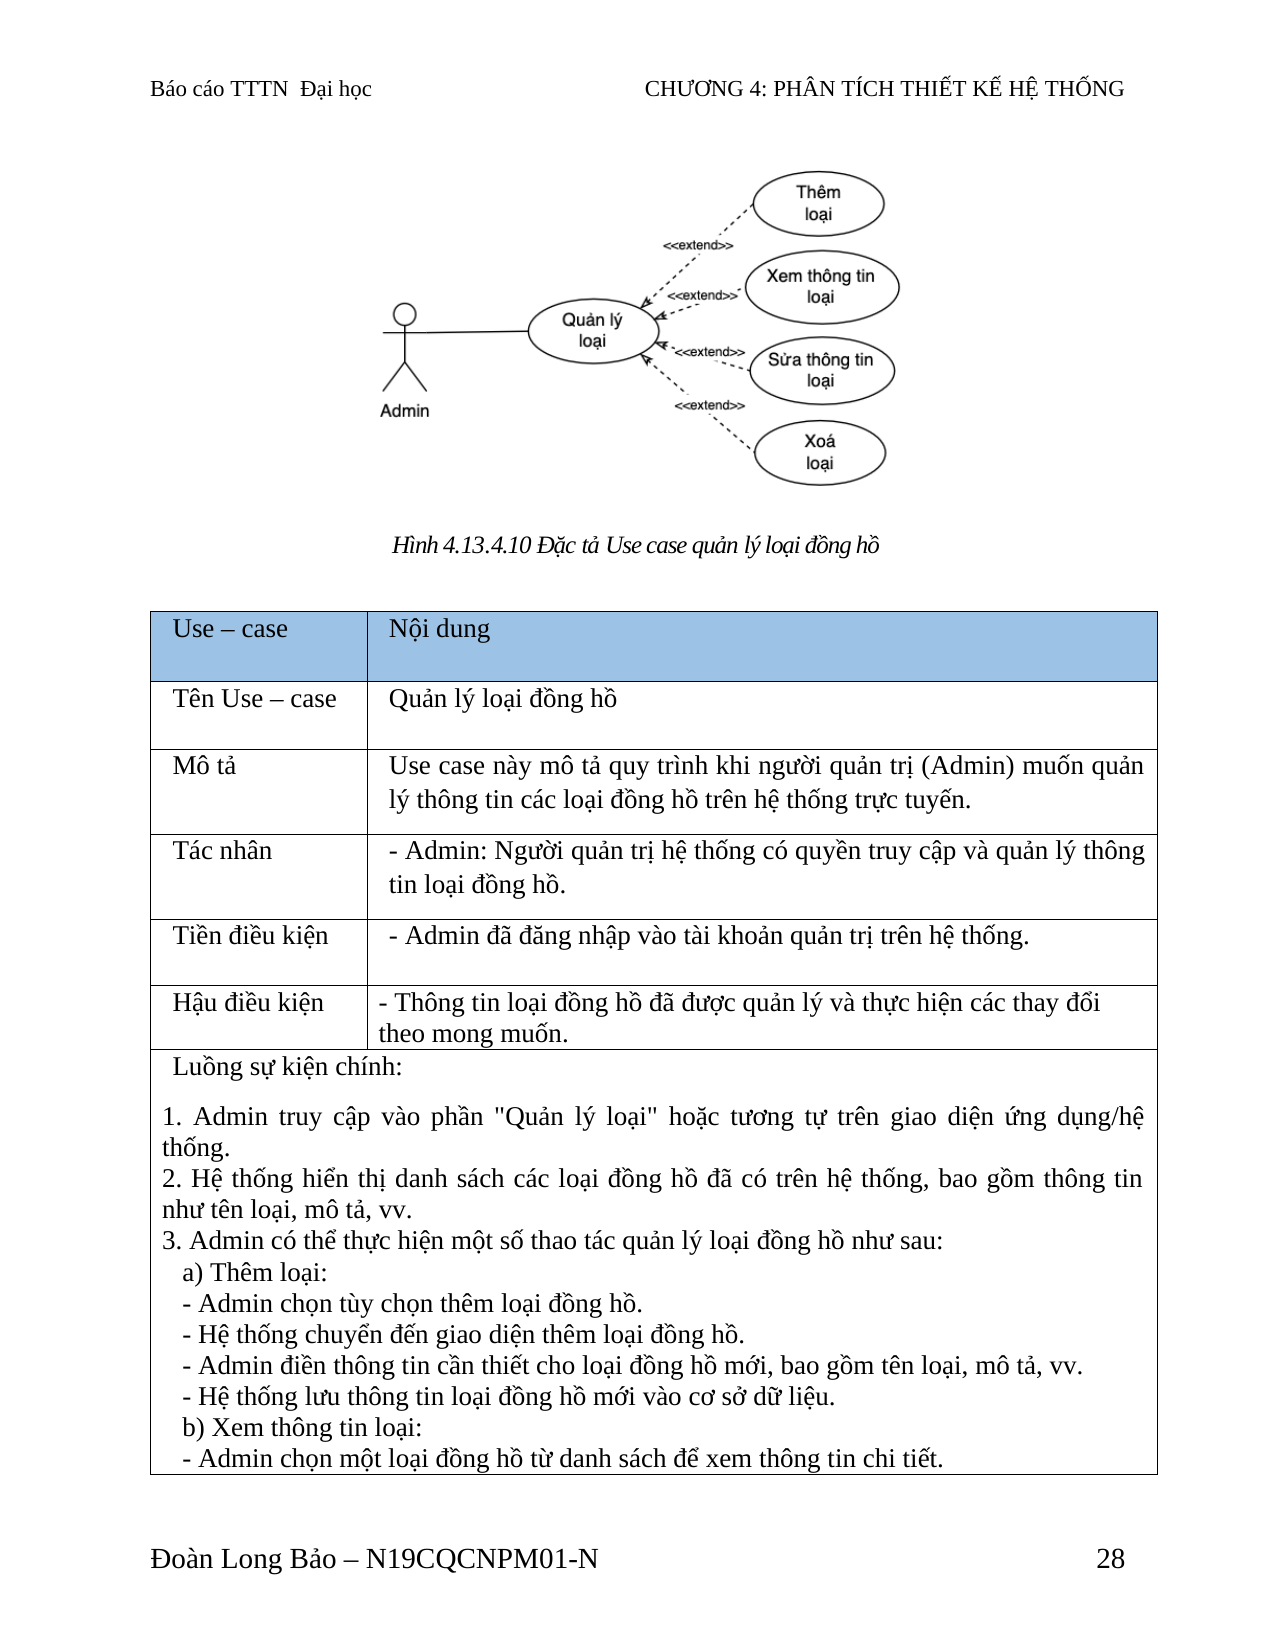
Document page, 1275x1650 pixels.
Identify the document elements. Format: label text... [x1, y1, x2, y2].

table_cell Tác nhân [151, 835, 367, 918]
table_cell Use case này mô tả quy trình khi người quản trị (Admin) muốn quản lý thông tin các loại đồng hồ trên hệ thống trực tuyến. [368, 750, 1157, 833]
table_cell Tiền điều kiện [151, 920, 367, 985]
table_cell Tên Use – case [151, 682, 367, 748]
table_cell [151, 1050, 1157, 1474]
picture [353, 150, 922, 511]
table_cell - Admin: Người quản trị hệ thống có quyền truy cập và quản lý thông tin loại đồng hồ. [368, 835, 1157, 918]
table_cell - Admin đã đăng nhập vào tài khoản quản trị trên hệ thống. [368, 920, 1157, 985]
table_header Use – case [151, 612, 367, 681]
table_cell Quản lý loại đồng hồ [368, 682, 1157, 748]
table_header Nội dung [368, 612, 1157, 681]
table_cell Hậu điều kiện [151, 986, 367, 1049]
table_cell Mô tả [151, 750, 367, 833]
table_cell - Thông tin loại đồng hồ đã được quản lý và thực hiện các thay đổi theo mong muốn. [368, 986, 1157, 1049]
